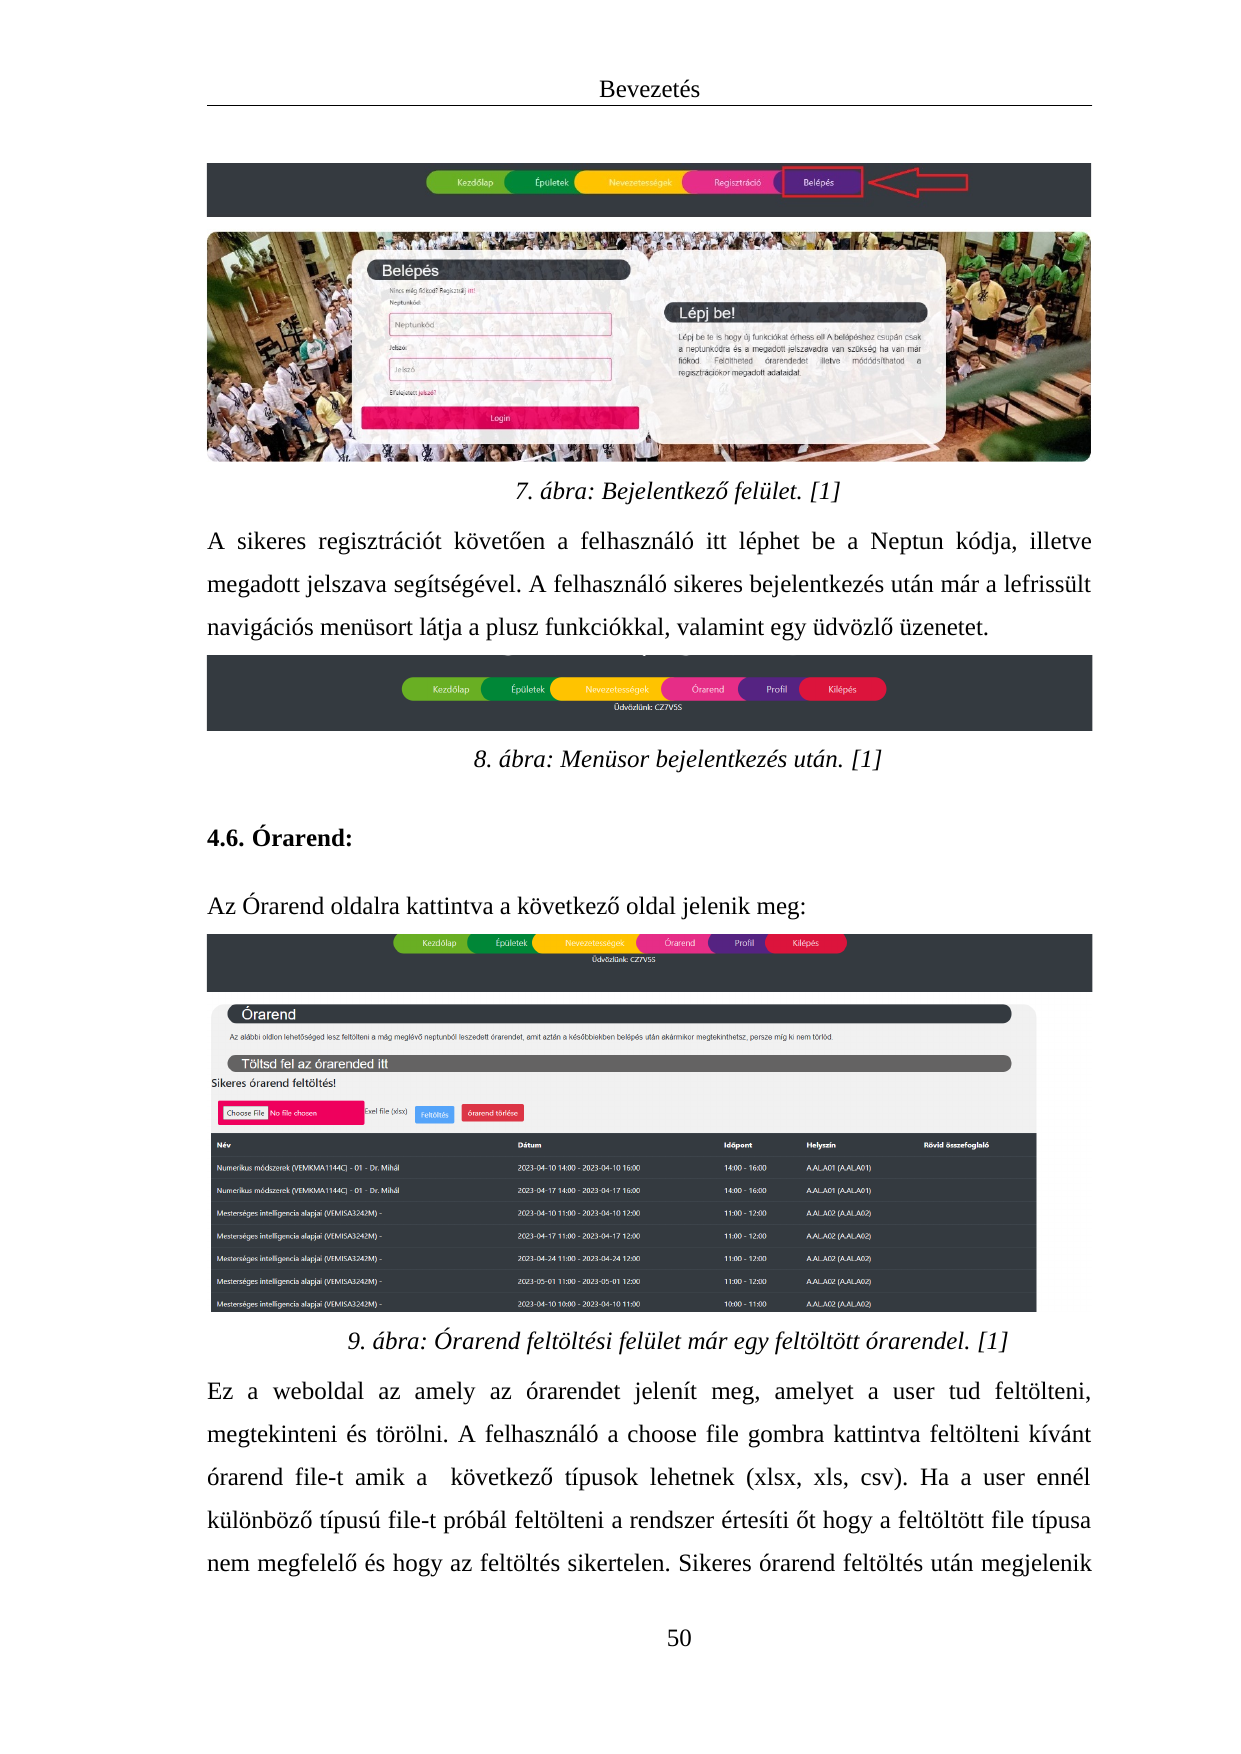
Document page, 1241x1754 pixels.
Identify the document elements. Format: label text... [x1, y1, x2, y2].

text 7. ábra: Bejelentkező felület. [207, 476, 1092, 505]
picture [206, 934, 1093, 1312]
text . ábra: Órarend feltöltési felület már egy feltöltött órarendel. [207, 1326, 1092, 1355]
text A sikeres regisztrációt követően a felhasználó itt léphet be a Neptun kódja, illetve megadott jelszava segítségével. A felhasználó sikeres bejelentkezés után már a lefrissült navigációs menüsort látja a plusz funkciókkal, valamint egy üdvözlő üzenetet. [207, 526, 1092, 641]
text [207, 1376, 1092, 1577]
text Az Órarend oldalra kattintva a következő oldal jelenik meg: [207, 891, 1092, 920]
picture [206, 655, 1093, 731]
picture [206, 163, 1092, 462]
subtitle Órarend: [207, 823, 1092, 852]
text 8. ábra: Menüsor bejelentkezés után. [207, 744, 1092, 773]
